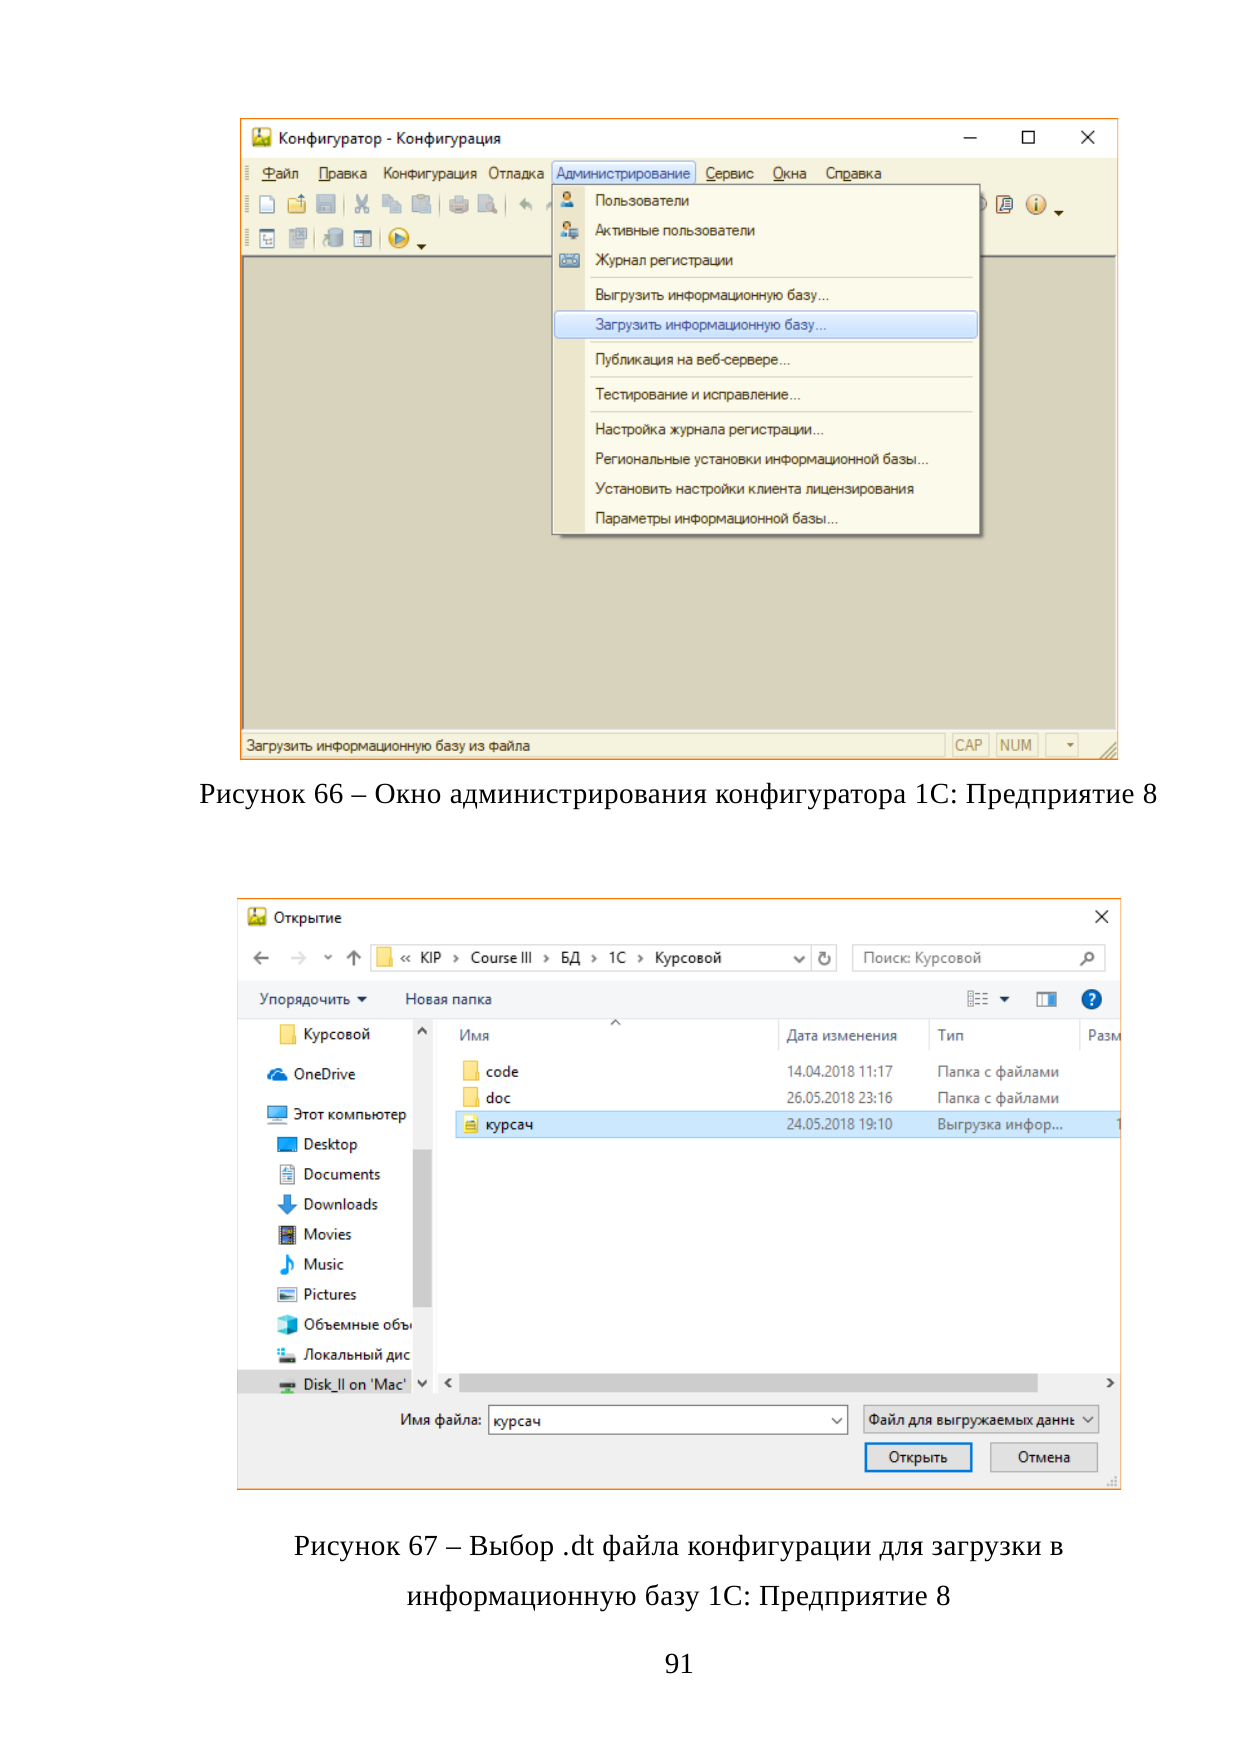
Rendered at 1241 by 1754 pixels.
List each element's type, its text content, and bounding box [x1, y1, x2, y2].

picture [237, 898, 1122, 1490]
title Рисунок 66 – Окно администрирования конфигуратора 1С: Предприятие 8 [177, 777, 1181, 810]
picture [240, 118, 1119, 760]
title Рисунок 67 – Выбор .dt файла конфигурации для загрузки в информационную базу 1С: Предприятие 8 [177, 1528, 1181, 1611]
